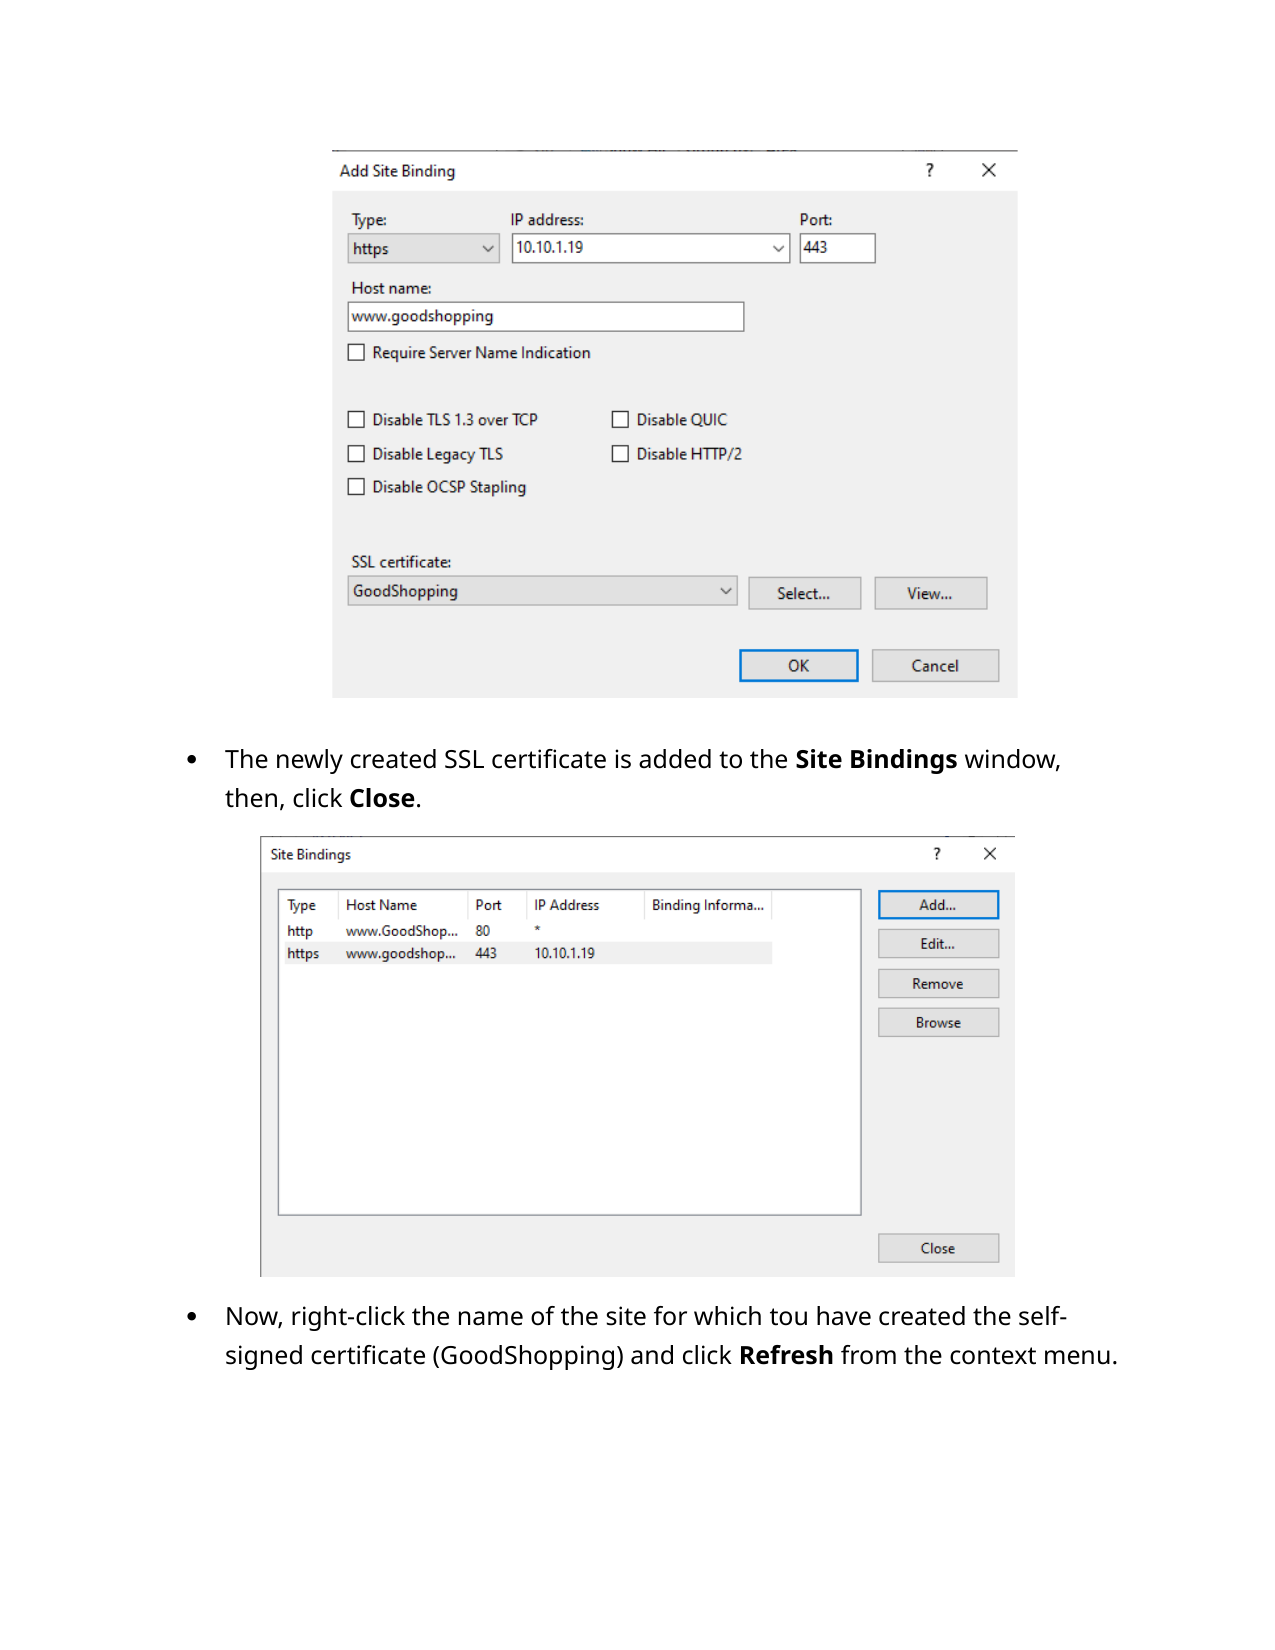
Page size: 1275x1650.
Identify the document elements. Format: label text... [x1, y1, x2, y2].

picture [332, 150, 1018, 698]
list The newly created SSL certificate is added to the Site Bindings window, then, click Close. [187, 742, 1125, 815]
picture [259, 836, 1015, 1277]
list Now, right-click the name of the site for which tou have created the self-signed certificate (GoodShopping) and click Refresh from the context menu. [187, 1299, 1125, 1372]
